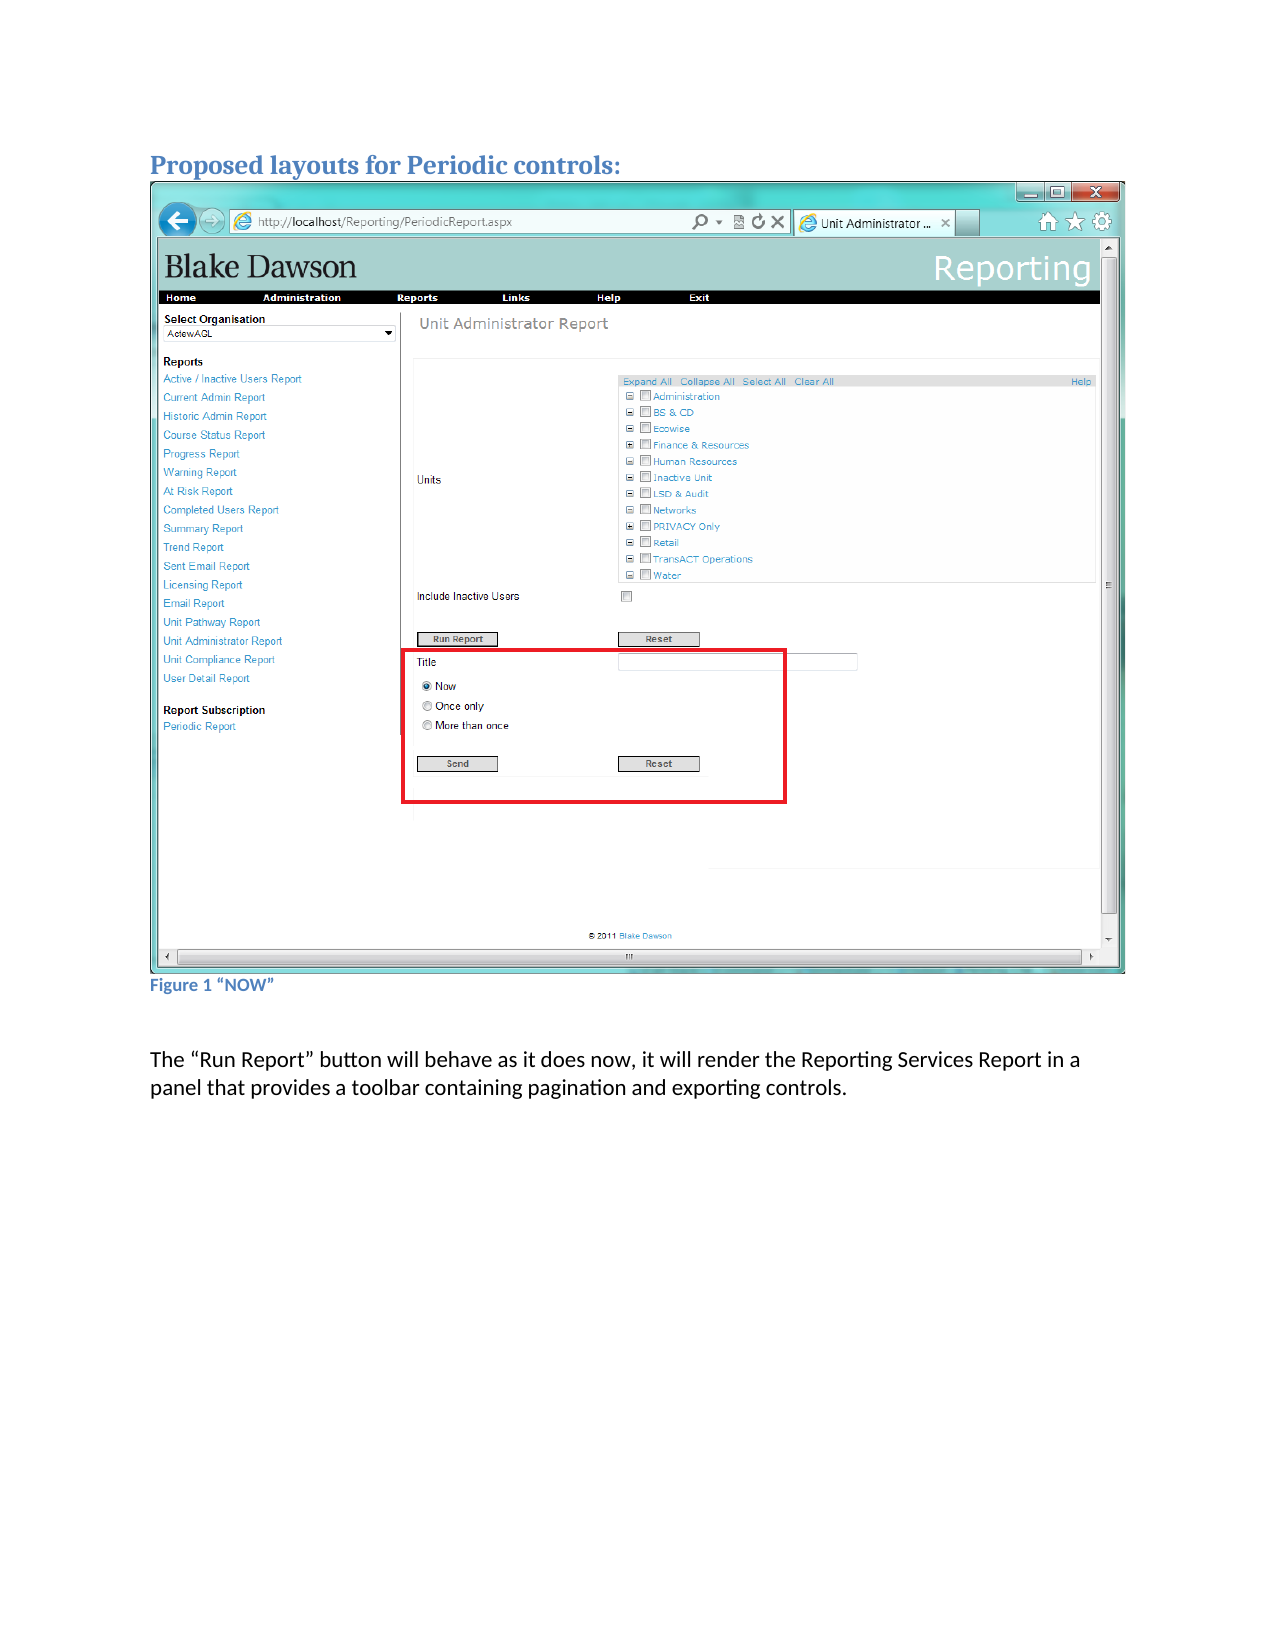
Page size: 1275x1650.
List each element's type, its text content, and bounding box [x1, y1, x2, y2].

subtitle Proposed layouts for Periodic controls: [150, 150, 1125, 181]
text Figure 1 “NOW” [150, 974, 1125, 997]
picture [150, 181, 1125, 974]
text The “Run Report” button will behave as it does now, it will render the Reporting Services Report in a panel that provides a toolbar containing pagination and exporting controls. [150, 1045, 1125, 1101]
